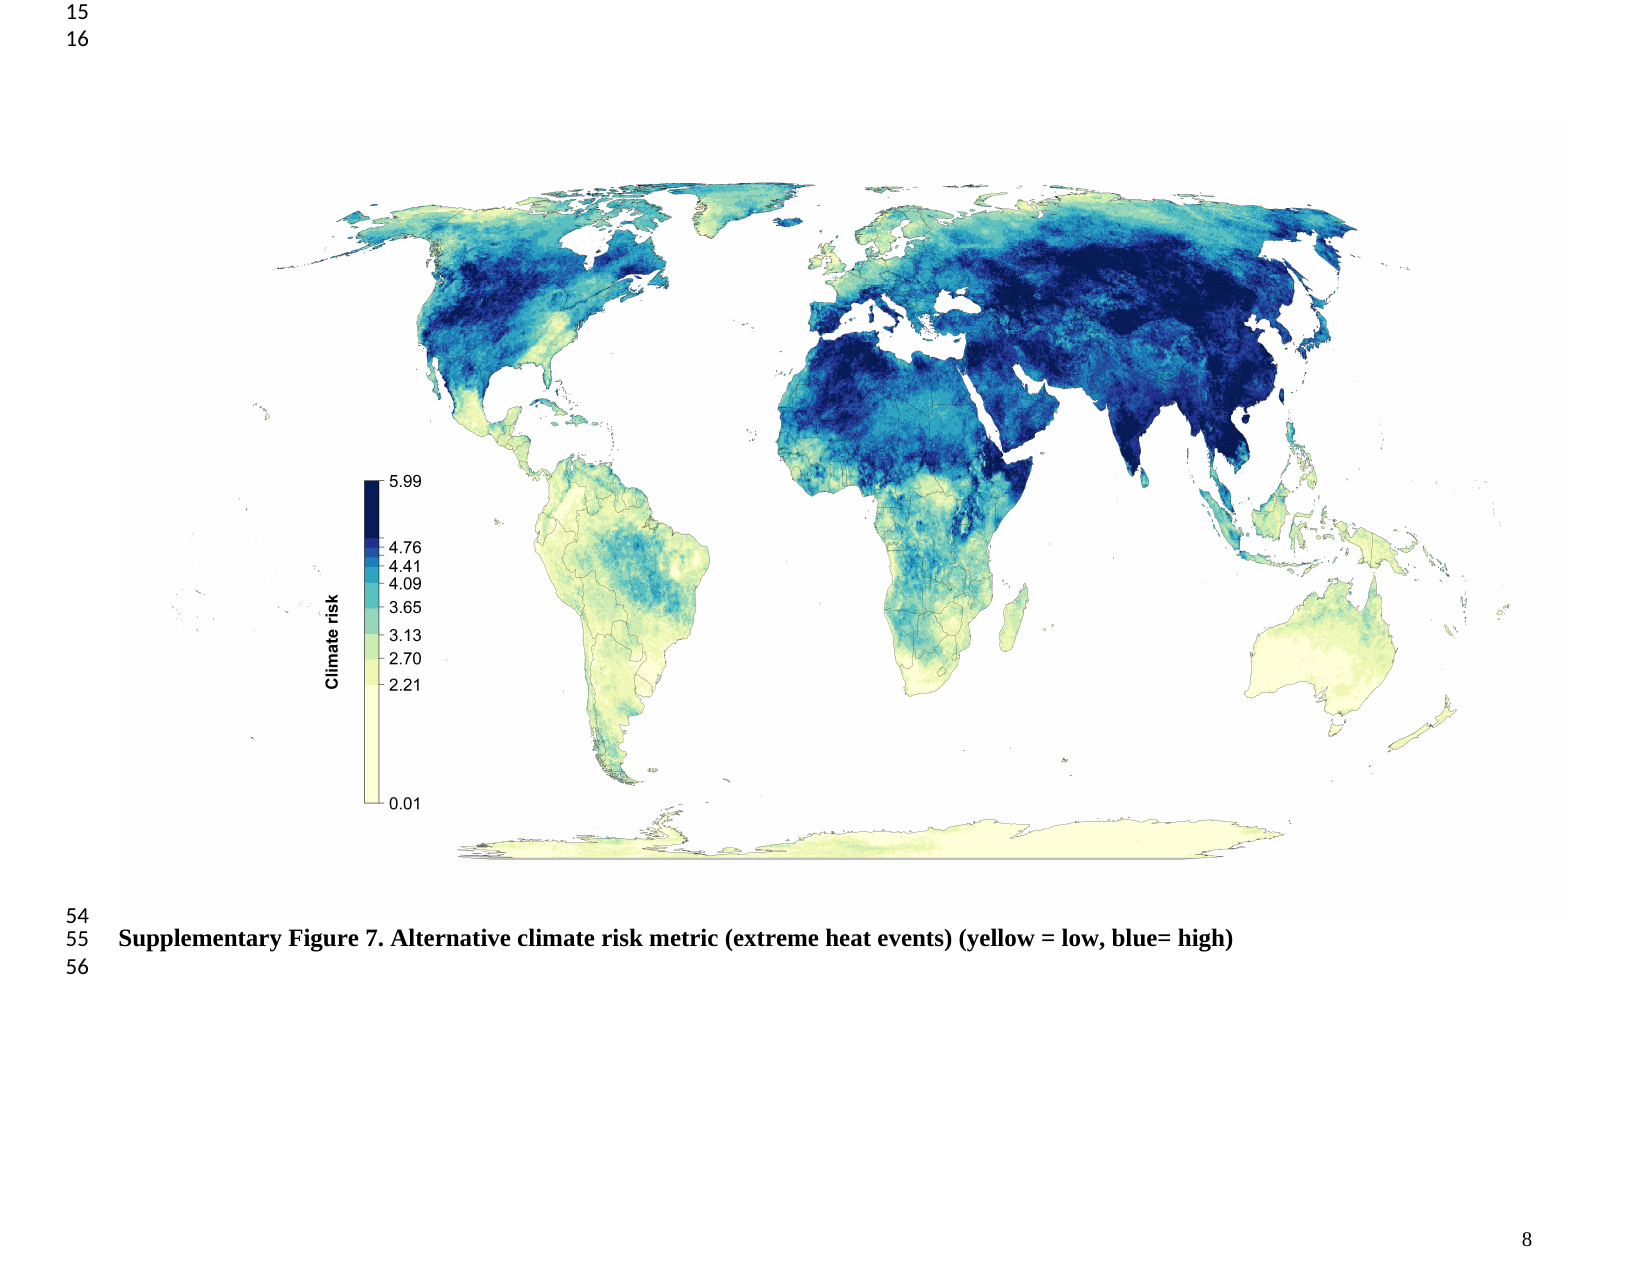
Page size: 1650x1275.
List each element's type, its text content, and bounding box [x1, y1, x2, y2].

text Supplementary Figure 7. Alternative climate risk metric (extreme heat events) (yellow = low, blue= high) [118, 924, 1532, 952]
